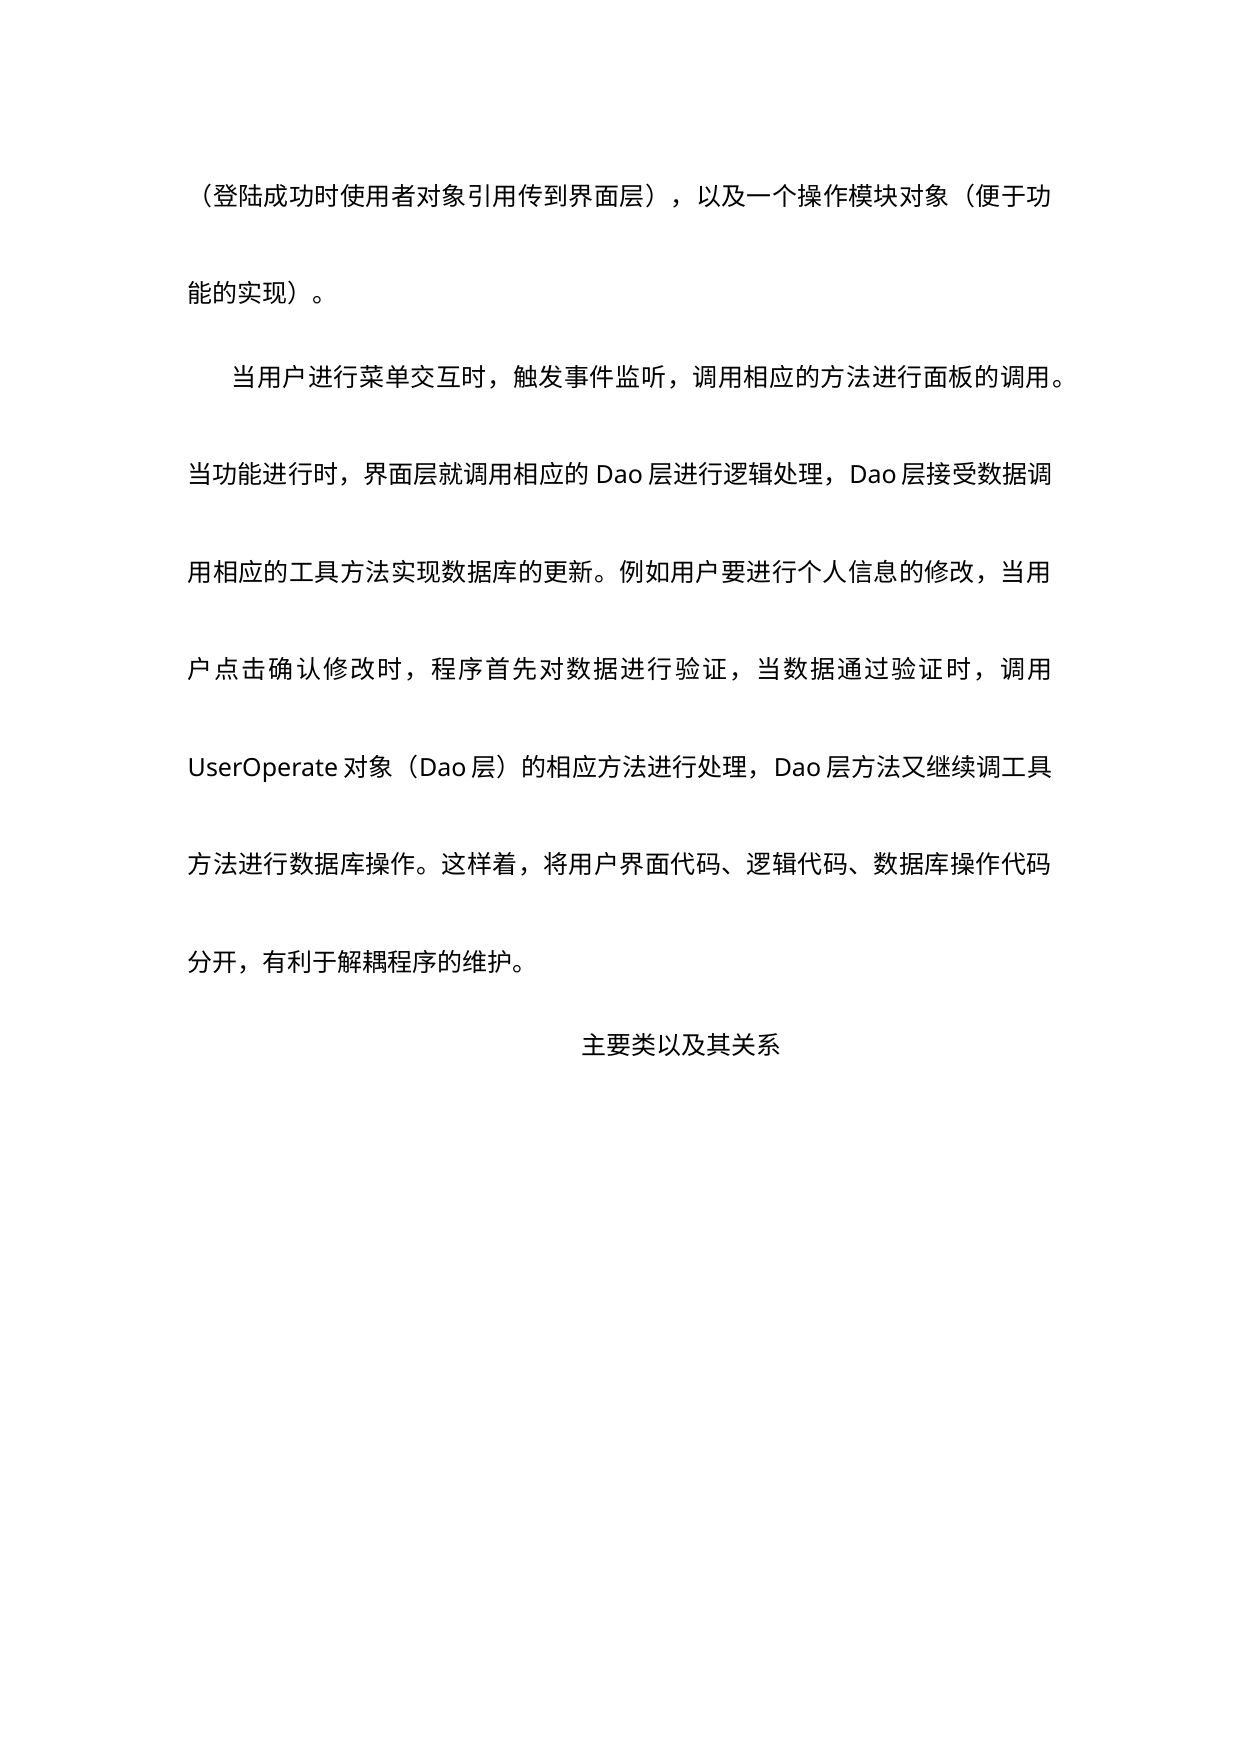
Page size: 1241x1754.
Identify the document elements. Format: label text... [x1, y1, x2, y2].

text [187, 162, 1053, 324]
text 当用户进行菜单交互时，触发事件监听，调用相应的方法进行面板的调用。当功能进行时，界面层就调用相应的Dao层进行逻辑处理，Dao层接受数据调用相应的工具方法实现数据库的更新。例如用户要进行个人信息的修改，当用户点击确认修改时，程序首先对数据进行验证，当数据通过验证时，调用UserOperate对象（Dao层）的相应方法进行处理，Dao层方法又继续调工具方法进行数据库操作。这样着，将用户界面代码、逻辑代码、数据库操作代码分开，有利于解耦程序的维护。 [187, 343, 1053, 993]
text 主要类以及其关系 [187, 1011, 1053, 1076]
